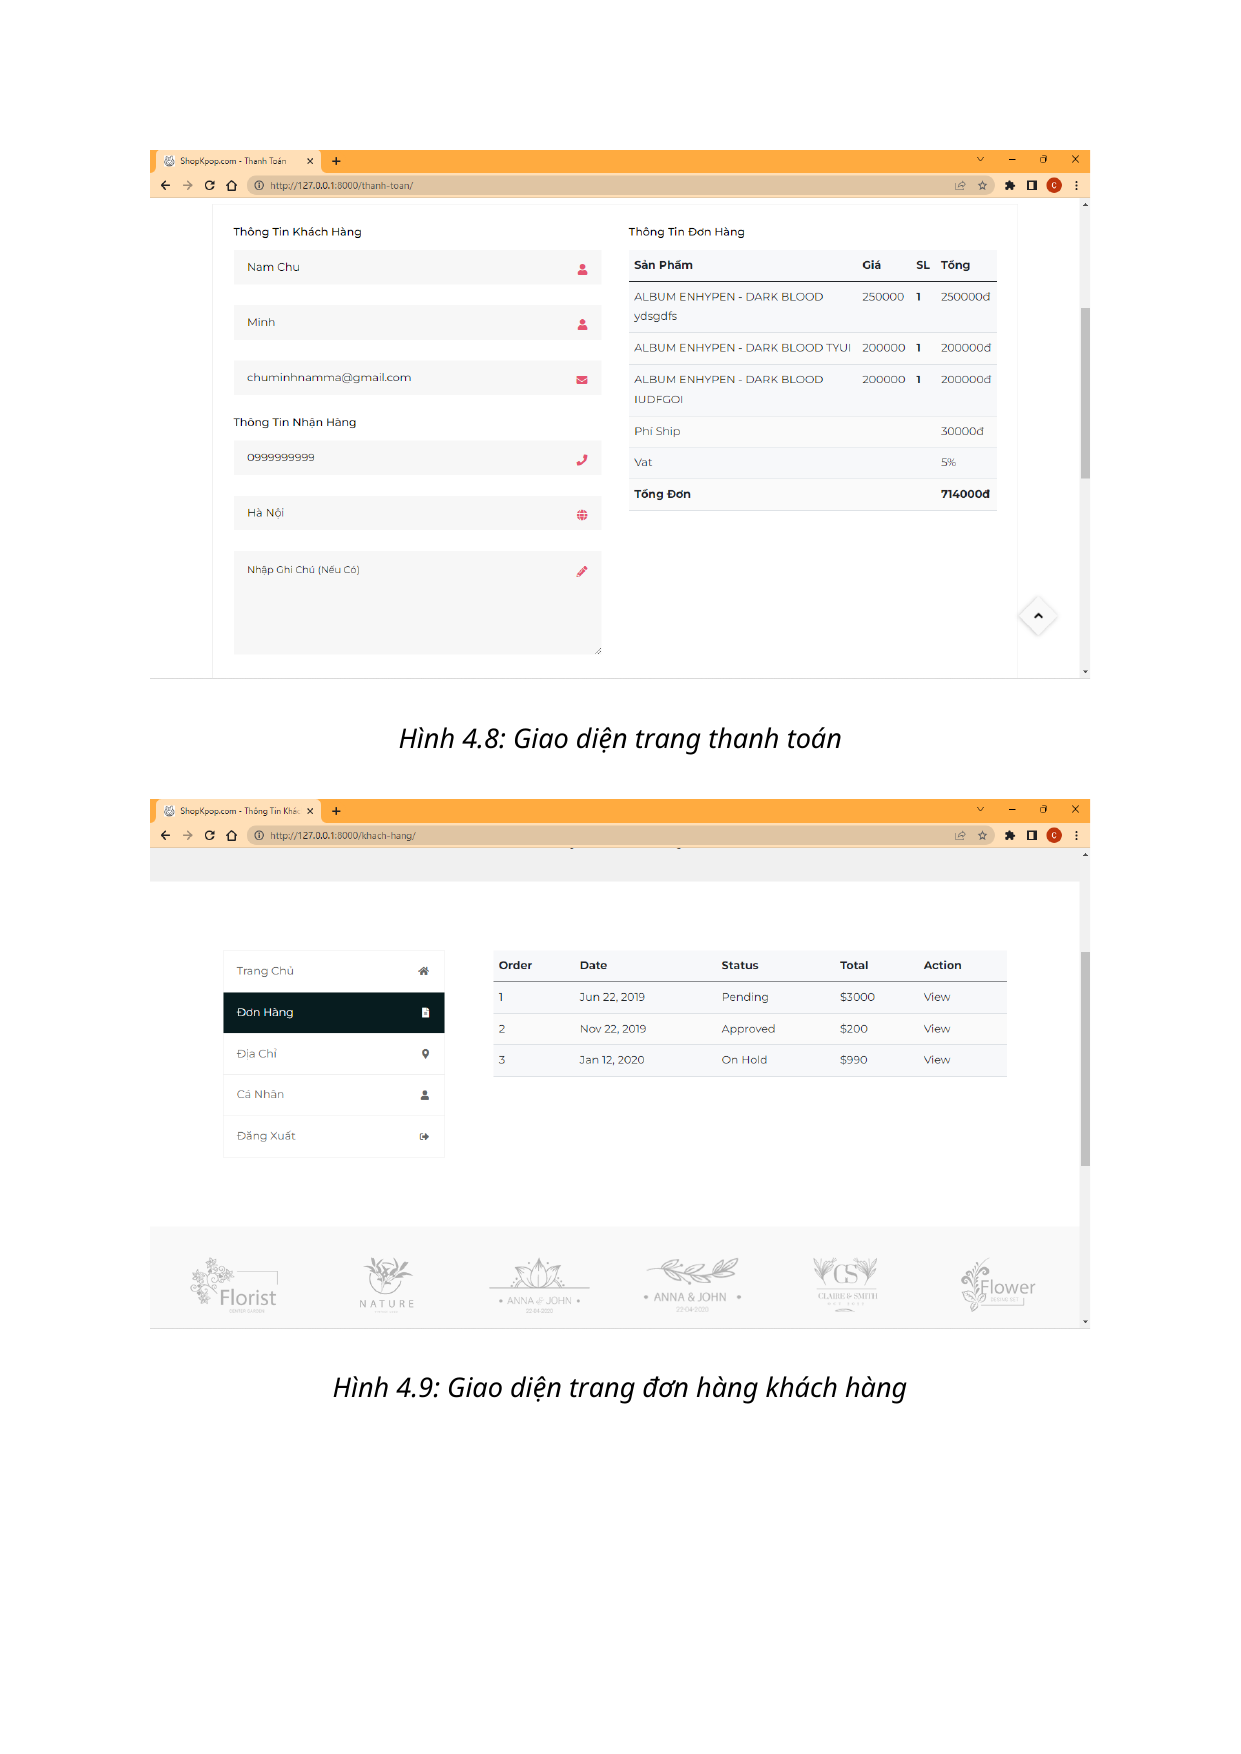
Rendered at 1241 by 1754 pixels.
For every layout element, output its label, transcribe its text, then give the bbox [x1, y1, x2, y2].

text Hình 4.9: Giao diện trang đơn hàng khách hàng [150, 1369, 1090, 1406]
picture [150, 150, 1091, 679]
picture [150, 799, 1091, 1329]
text Hình 4.8: Giao diện trang thanh toán [150, 719, 1090, 756]
